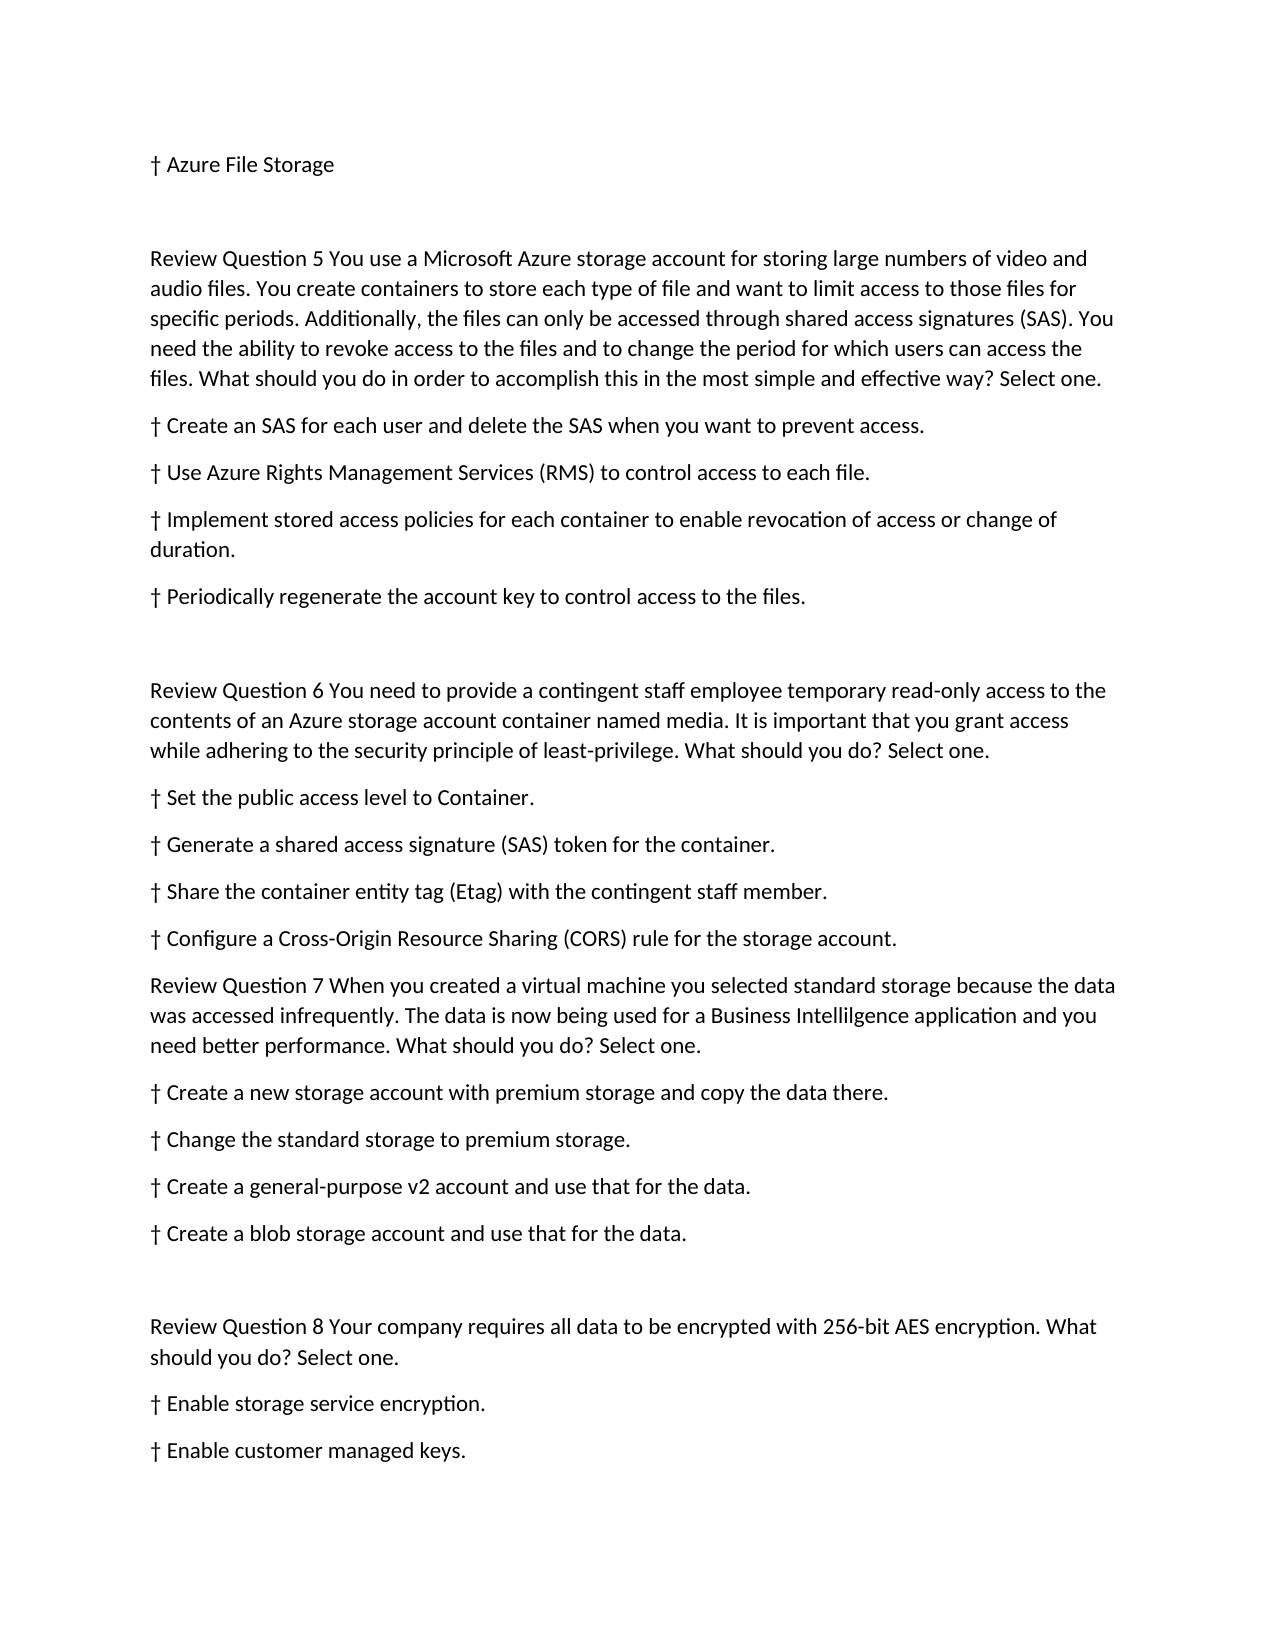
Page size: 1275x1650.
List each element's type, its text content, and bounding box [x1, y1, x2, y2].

text Review Question 8 Your company requires all data to be encrypted with 256-bit AES encryption. What should you do? Select one. [150, 1312, 1125, 1371]
text † Configure a Cross-Origin Resource Sharing (CORS) rule for the storage account. [150, 924, 1125, 952]
text † Share the container entity tag (Etag) with the contingent staff member. [150, 877, 1125, 905]
text † Create a new storage account with premium storage and copy the data there. [150, 1078, 1125, 1106]
text † Periodically regenerate the account key to control access to the files. [150, 582, 1125, 610]
text † Generate a shared access signature (SAS) token for the container. [150, 830, 1125, 858]
text † Change the standard storage to premium storage. [150, 1125, 1125, 1153]
text † Azure File Storage [150, 150, 1125, 178]
text † Implement stored access policies for each container to enable revocation of access or change of duration. [150, 505, 1125, 563]
text † Create a general-purpose v2 account and use that for the data. [150, 1172, 1125, 1200]
text † Create a blob storage account and use that for the data. [150, 1219, 1125, 1247]
text Review Question 5 You use a Microsoft Azure storage account for storing large numbers of video and audio files. You create containers to store each type of file and want to limit access to those files for specific periods. Additionally, the files can only be accessed through shared access signatures (SAS). You need the ability to revoke access to the files and to change the period for which users can access the files. What should you do in order to accomplish this in the most simple and effective way? Select one. [150, 244, 1125, 393]
text † Set the public access level to Container. [150, 783, 1125, 811]
text Review Question 7 When you created a virtual machine you selected standard storage because the data was accessed infrequently. The data is now being used for a Business Intellilgence application and you need better performance. What should you do? Select one. [150, 971, 1125, 1059]
text Review Question 6 You need to provide a contingent staff employee temporary read-only access to the contents of an Azure storage account container named media. It is important that you grant access while adhering to the security principle of least-privilege. What should you do? Select one. [150, 676, 1125, 764]
text † Enable storage service encryption. [150, 1389, 1125, 1418]
text † Use Azure Rights Management Services (RMS) to control access to each file. [150, 458, 1125, 486]
text † Enable customer managed keys. [150, 1436, 1125, 1464]
text † Create an SAS for each user and delete the SAS when you want to prevent access. [150, 411, 1125, 439]
